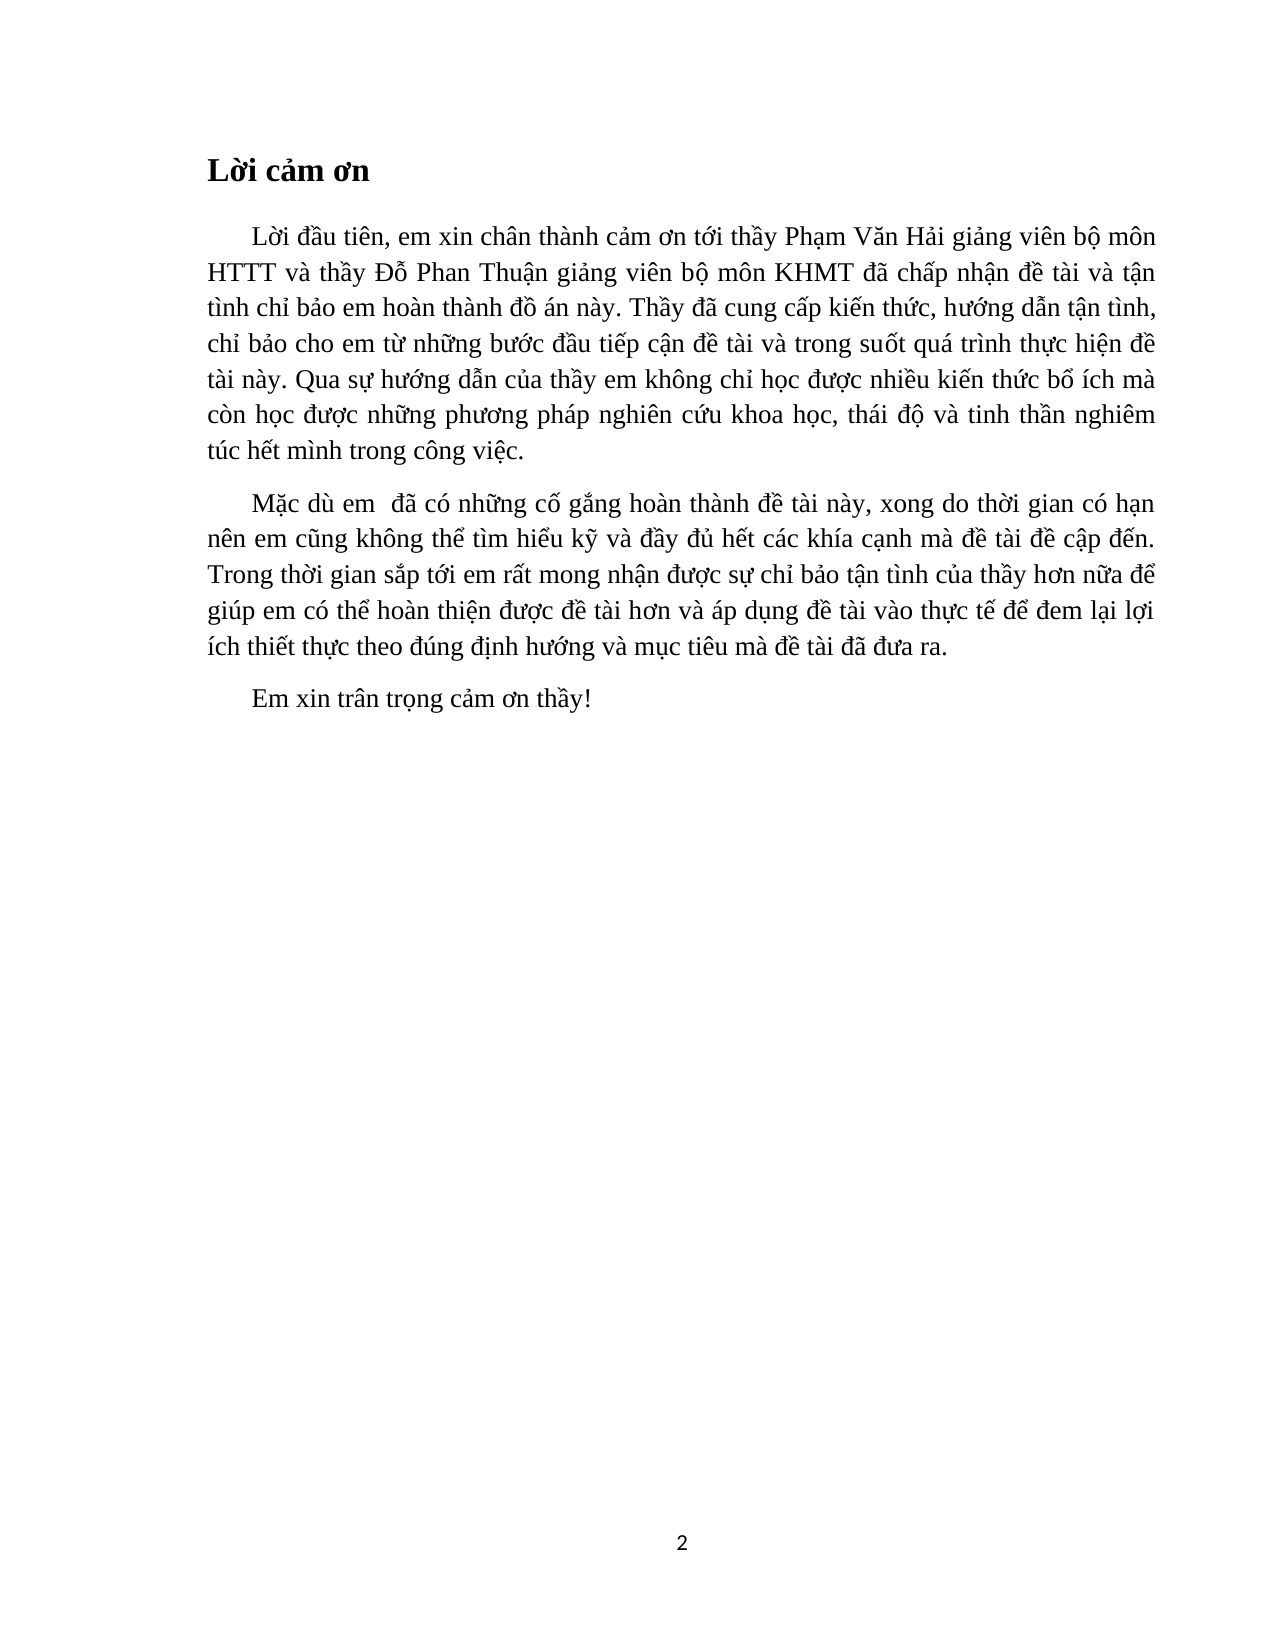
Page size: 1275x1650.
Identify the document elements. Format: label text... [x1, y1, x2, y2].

text Mặc dù em đã có những cố gắng hoàn thành đề tài này, xong do thời gian có hạn nên em cũng không thể tìm hiểu kỹ và đầy đủ hết các khía cạnh mà đề tài đề cập đến. Trong thời gian sắp tới em rất mong nhận được sự chỉ bảo tận tình của thầy hơn nữa để giúp em có thể hoàn thiện được đề tài hơn và áp dụng đề tài vào thực tế để đem lại lợi ích thiết thực theo đúng định hướng và mục tiêu mà đề tài đã đưa ra. [207, 487, 1156, 661]
text Em xin trân trọng cảm ơn thầy! [207, 682, 1156, 713]
text Lời đầu tiên, em xin chân thành cảm ơn tới thầy Phạm Văn Hải giảng viên bộ môn HTTT và thầy Đỗ Phan Thuận giảng viên bộ môn KHMT đã chấp nhận đề tài và tận tình chỉ bảo em hoàn thành đồ án này. Thầy đã cung cấp kiến thức, hướng dẫn tận tình, chỉ bảo cho em từ những bước đầu tiếp cận đề tài và trong suốt quá trình thực hiện đề tài này. Qua sự hướng dẫn của thầy em không chỉ học được nhiều kiến thức bổ ích mà còn học được những phương pháp nghiên cứu khoa học, thái độ và tinh thần nghiêm túc hết mình trong công việc. [207, 220, 1156, 466]
subtitle Lời cảm ơn [207, 150, 1156, 188]
